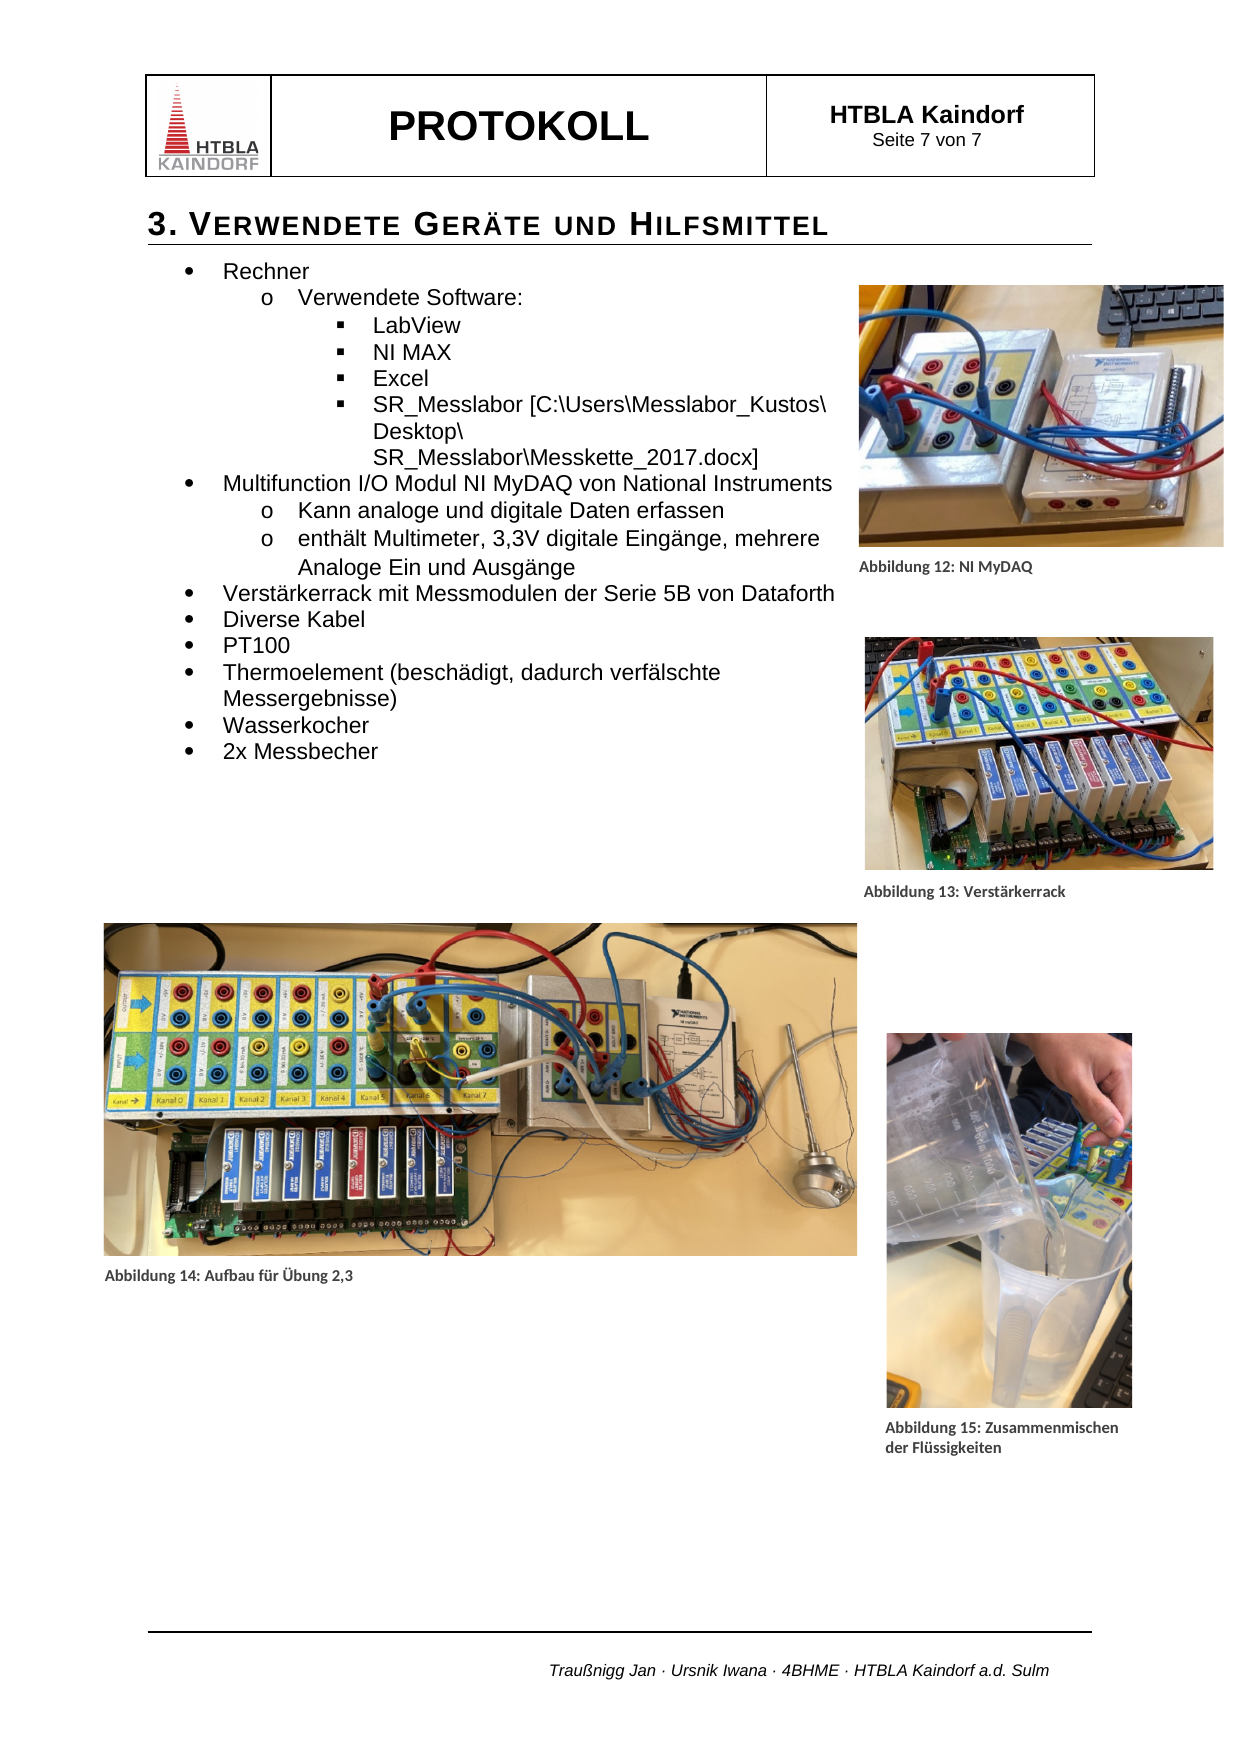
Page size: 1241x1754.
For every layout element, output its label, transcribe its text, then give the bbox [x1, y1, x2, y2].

list Excel [335, 365, 858, 391]
list LabView [335, 312, 858, 339]
picture [158, 81, 259, 170]
picture [885, 1033, 1132, 1405]
list Wasserkocher [185, 712, 863, 738]
list PT100 [185, 632, 1092, 659]
list Multifunction I/O Modul NI MyDAQ von National Instruments [185, 470, 858, 497]
list Verstärkerrack mit Messmodulen der Serie 5B von Dataforth [185, 580, 1092, 606]
list Kann analoge und digitale Daten erfassen [260, 497, 858, 525]
picture [858, 285, 1224, 547]
picture [863, 637, 1214, 869]
list SR_Messlabor [C:\Users\Messlabor_Kustos\Desktop\ SR_Messlabor\Messkette_2017.docx] [335, 391, 858, 470]
subtitle Verwendete Geräte und Hilfsmittel [147, 203, 1092, 245]
list NI MAX [335, 339, 858, 365]
list Rechner [185, 258, 1092, 284]
list enthält Multimeter, 3,3V digitale Eingänge, mehrere Analoge Ein und Ausgänge [260, 525, 1092, 580]
list 2x Messbecher [185, 738, 863, 764]
picture [105, 923, 857, 1256]
list Diverse Kabel [185, 606, 1092, 632]
list Verwendete Software: [260, 284, 1092, 312]
list Thermoelement (beschädigt, dadurch verfälschte Messergebnisse) [185, 659, 863, 712]
